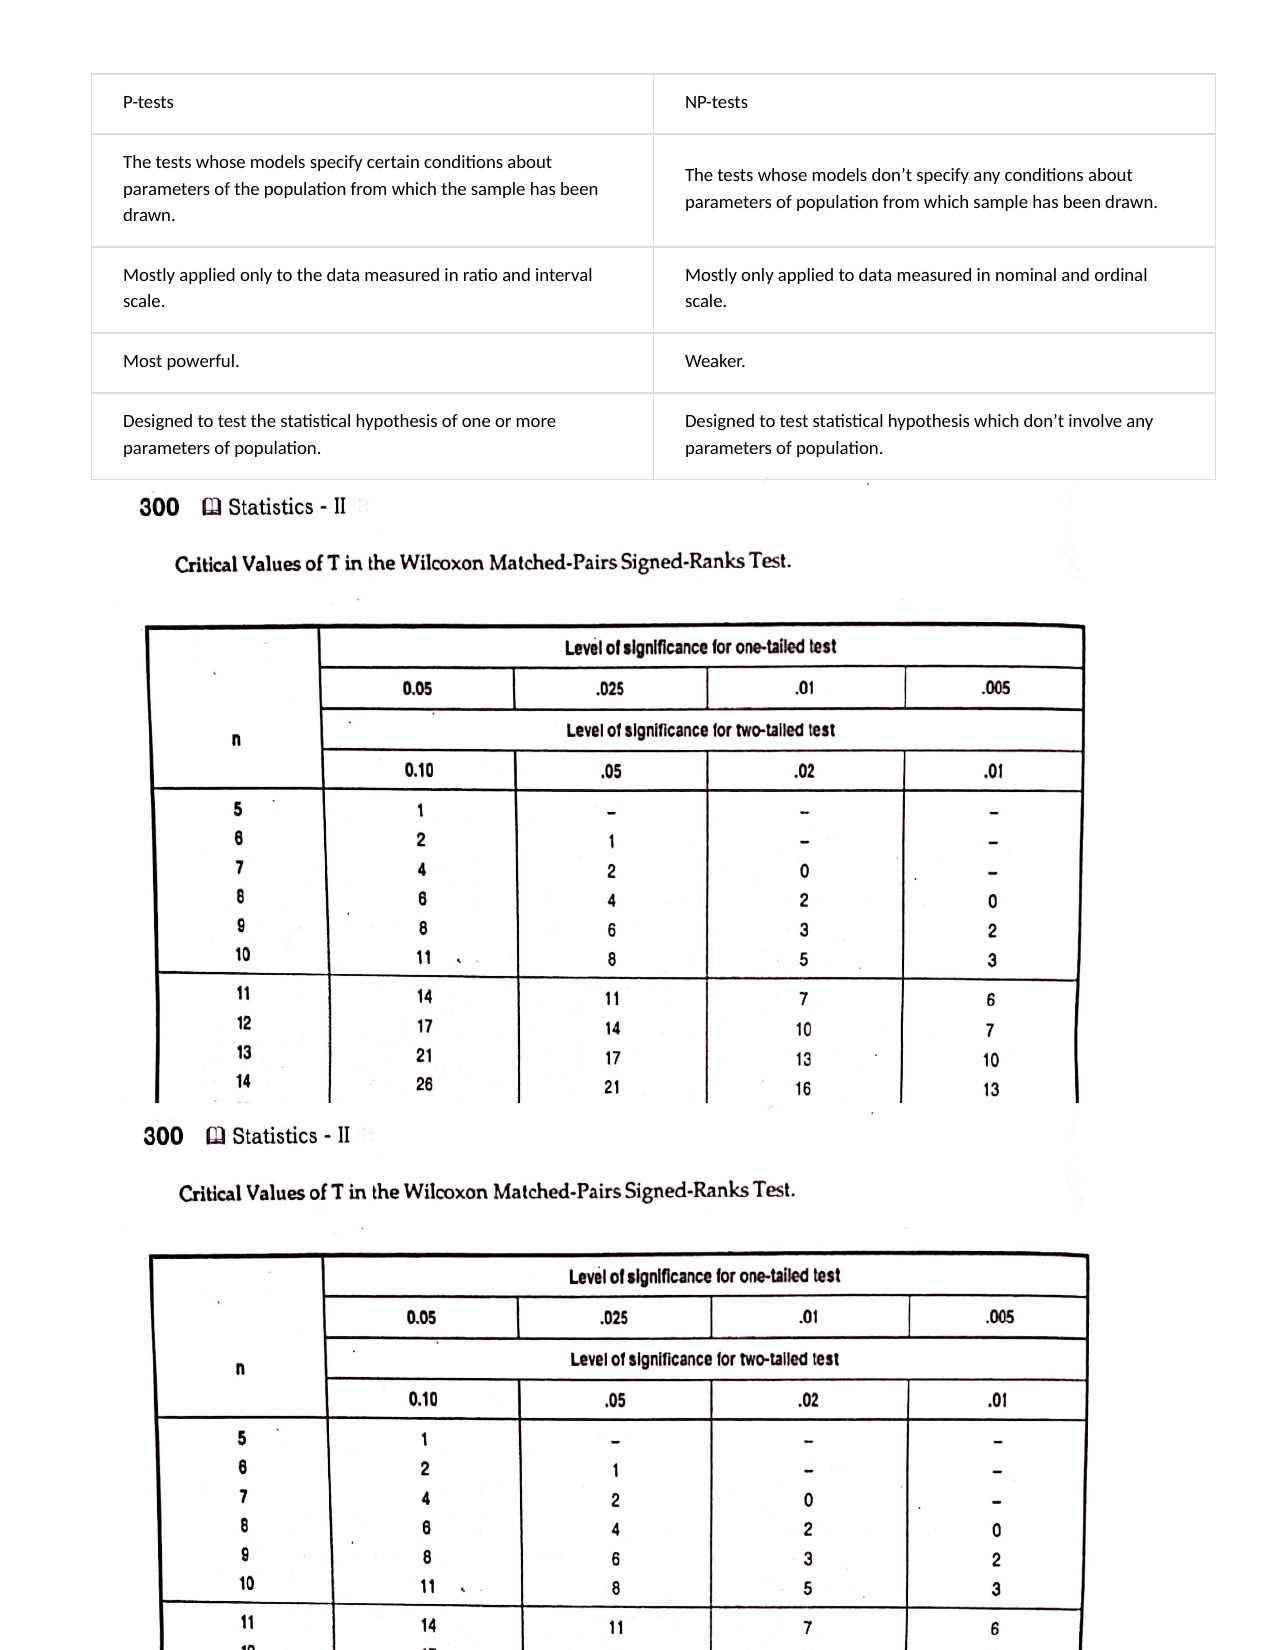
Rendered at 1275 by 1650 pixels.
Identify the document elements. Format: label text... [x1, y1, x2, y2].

table_header P-tests [92, 75, 653, 133]
table_cell The tests whose models specify certain conditions about parameters of the population from which the sample has been drawn. [92, 135, 653, 246]
table_cell Designed to test the statistical hypothesis of one or more parameters of population. [92, 394, 653, 479]
table_cell The tests whose models don’t specify any conditions about parameters of population from which sample has been drawn. [654, 135, 1215, 246]
table_header NP-tests [654, 75, 1215, 133]
table_cell Mostly applied only to the data measured in ratio and interval scale. [92, 248, 653, 332]
picture [118, 480, 1098, 1650]
table_cell Most powerful. [92, 334, 653, 392]
table_cell Mostly only applied to data measured in nominal and ordinal scale. [654, 248, 1215, 332]
table_cell Weaker. [654, 334, 1215, 392]
table_cell Designed to test statistical hypothesis which don’t involve any parameters of population. [654, 394, 1215, 479]
